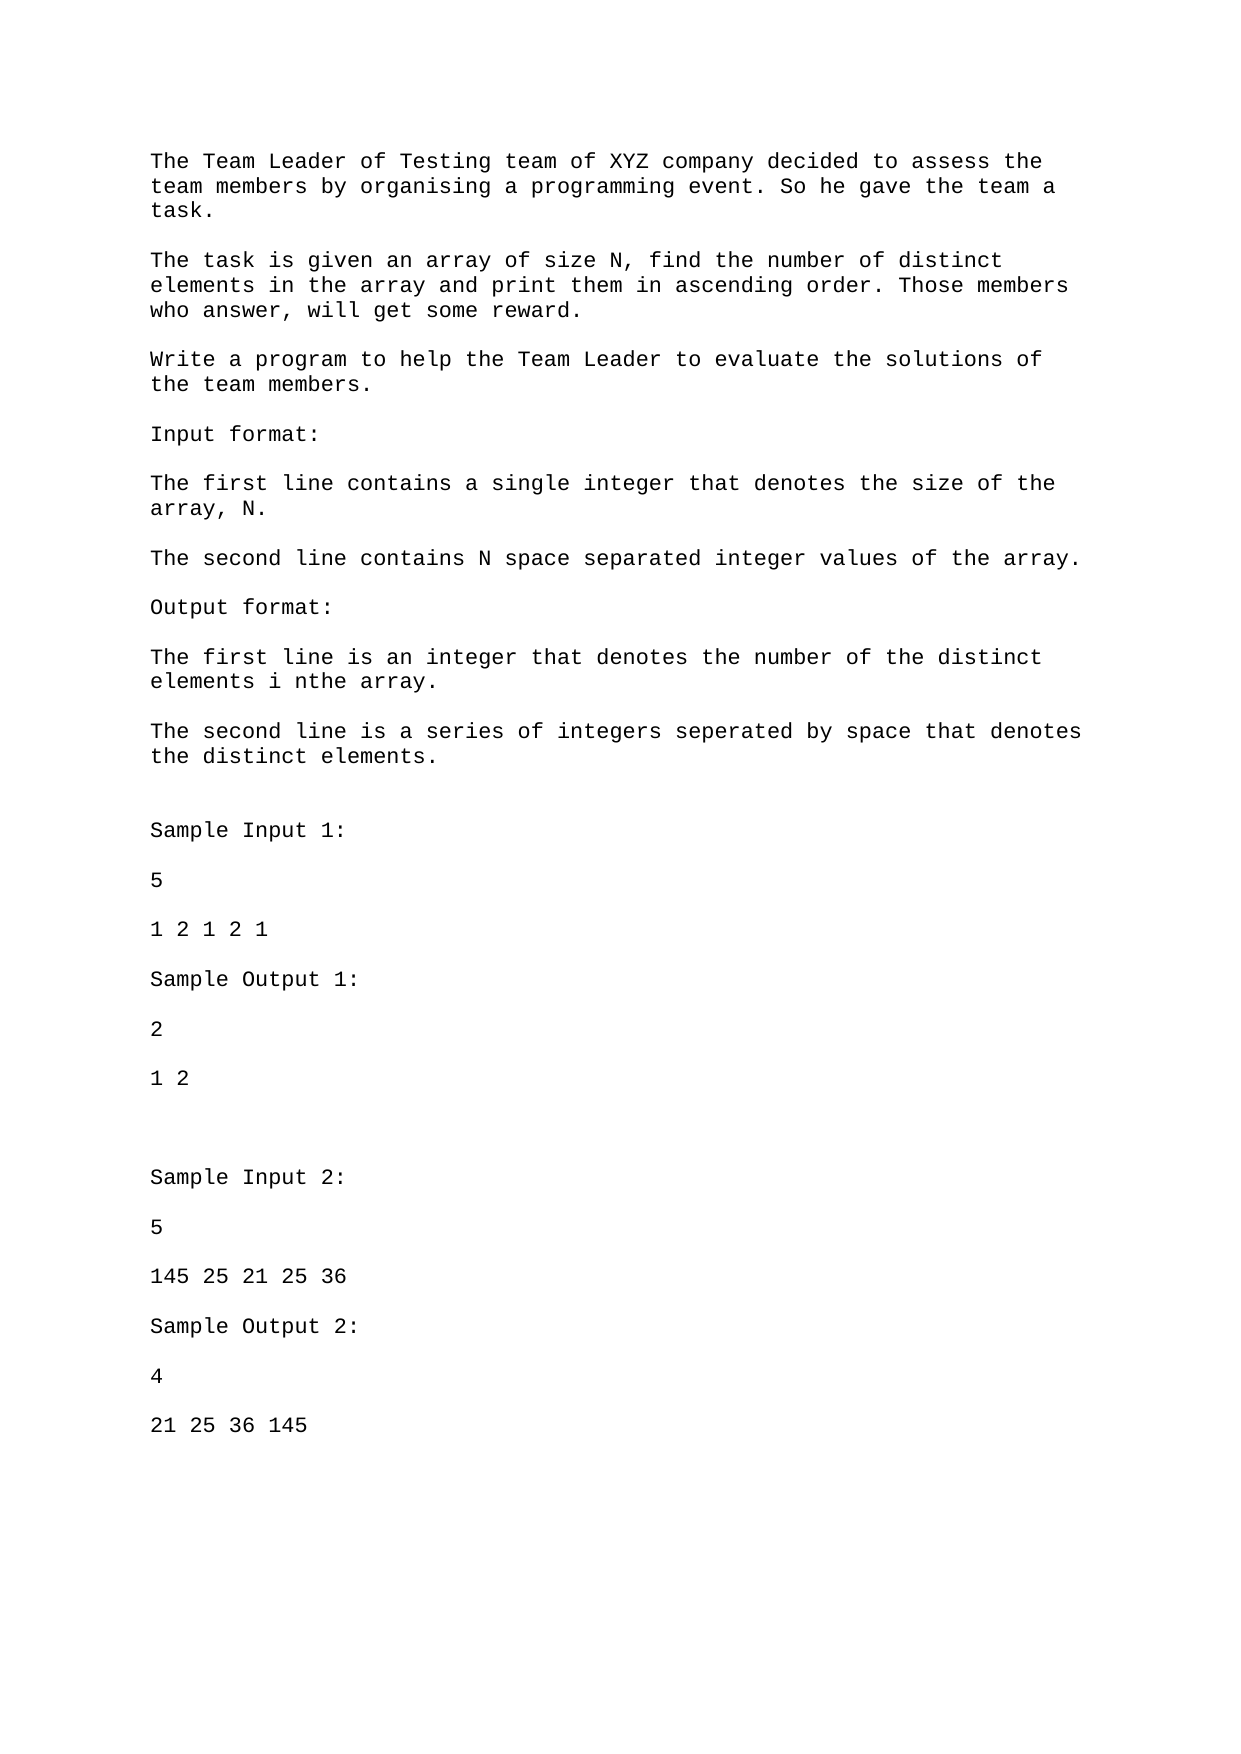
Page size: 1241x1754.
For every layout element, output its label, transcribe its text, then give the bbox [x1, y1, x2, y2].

text The second line contains N space separated integer values of the array. [150, 547, 1090, 571]
text Sample Input 1: [150, 819, 1090, 844]
text The first line is an integer that denotes the number of the distinct elements i nthe array. [150, 646, 1090, 695]
text The first line contains a single integer that denotes the size of the array, N. [150, 472, 1090, 522]
text The Team Leader of Testing team of XYZ company decided to assess the team members by organising a programming event. So he gave the team a task. [150, 150, 1090, 224]
text 5 [150, 1216, 1090, 1241]
text 5 [150, 869, 1090, 894]
text 145 25 21 25 36 [150, 1266, 1090, 1290]
text Sample Input 2: [150, 1166, 1090, 1191]
text Output format: [150, 596, 1090, 621]
text The second line is a series of integers seperated by space that denotes the distinct elements. [150, 720, 1090, 770]
text 4 [150, 1365, 1090, 1389]
text 2 [150, 1018, 1090, 1042]
text 1 2 1 2 1 [150, 918, 1090, 943]
text Input format: [150, 423, 1090, 447]
text Sample Output 1: [150, 968, 1090, 993]
text Write a program to help the Team Leader to evaluate the solutions of the team members. [150, 348, 1090, 398]
text 21 25 36 145 [150, 1414, 1090, 1439]
text Sample Output 2: [150, 1315, 1090, 1340]
text The task is given an array of size N, find the number of distinct elements in the array and print them in ascending order. Those members who answer, will get some reward. [150, 249, 1090, 323]
text 1 2 [150, 1067, 1090, 1092]
